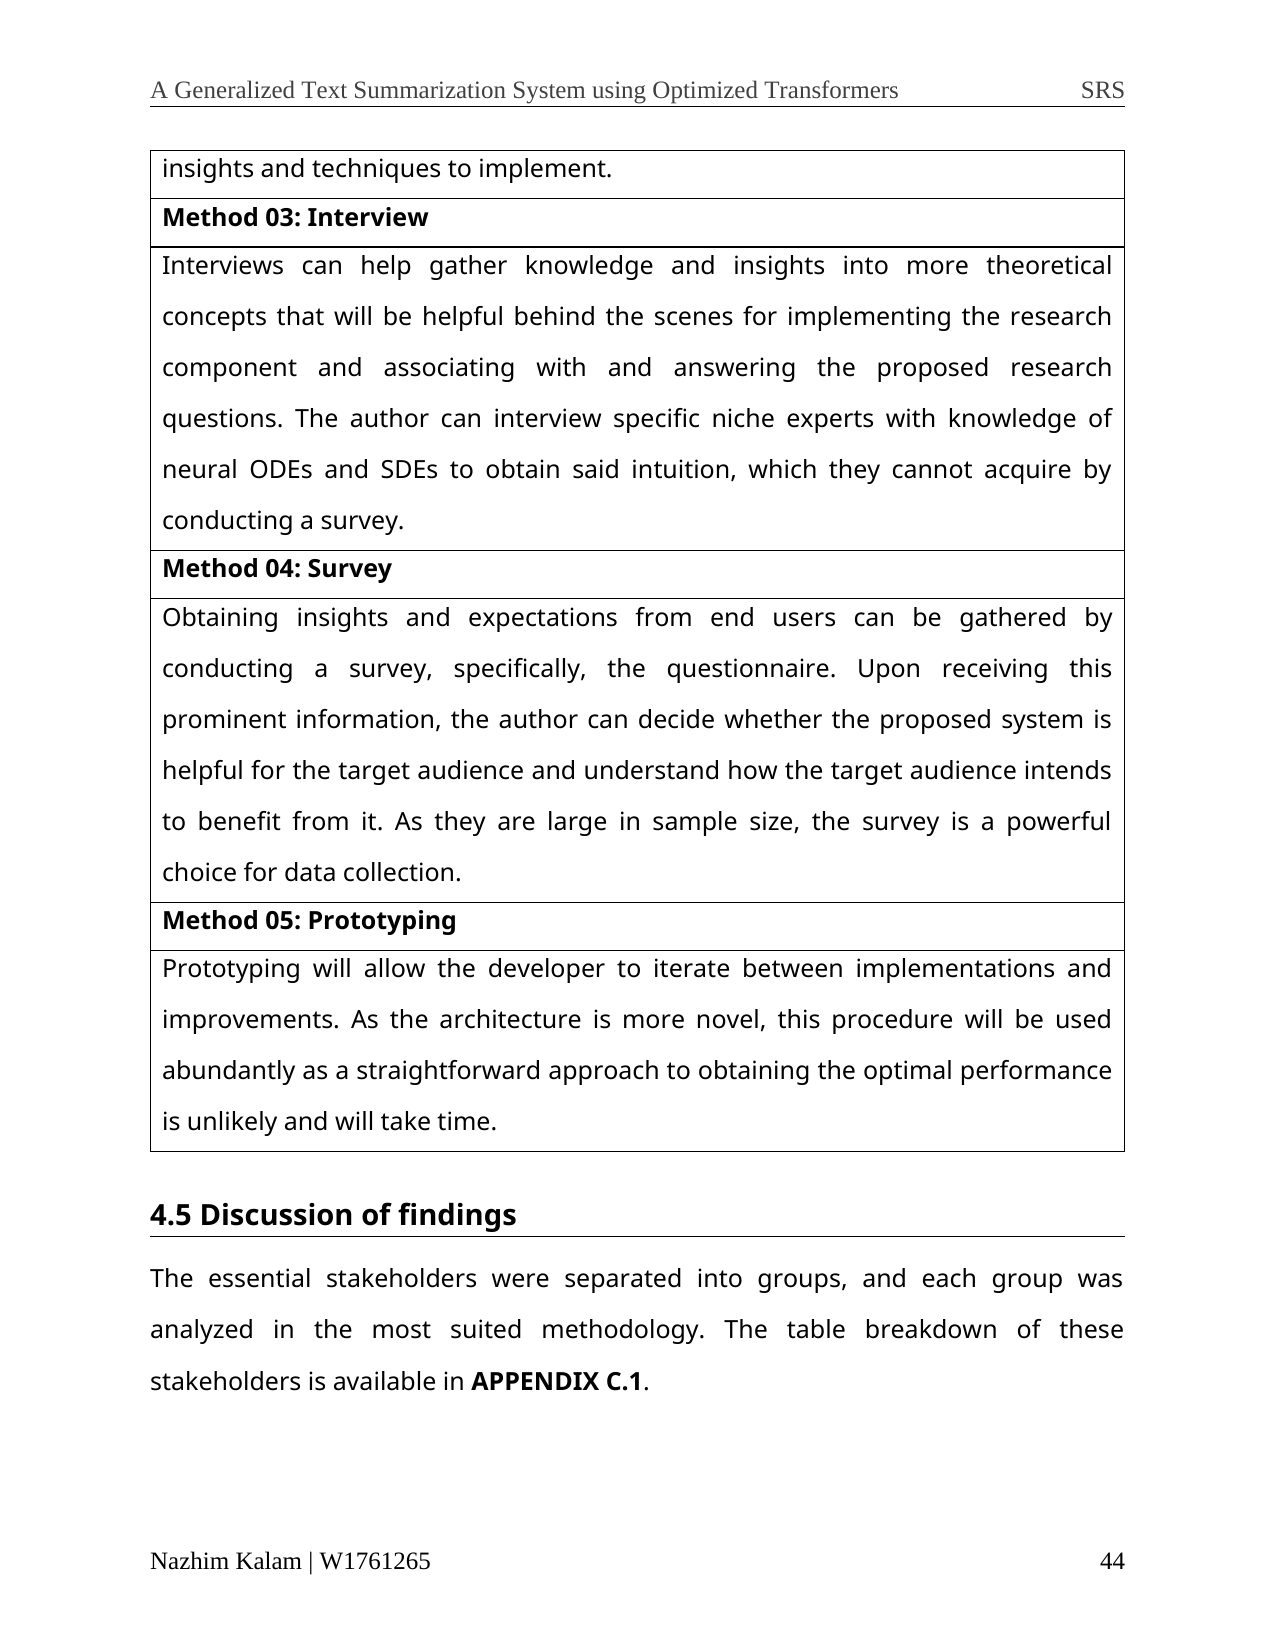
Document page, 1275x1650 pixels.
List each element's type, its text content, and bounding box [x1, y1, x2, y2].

table_cell Interviews can help gather knowledge and insights into more theoretical concepts that will be helpful behind the scenes for implementing the research component and associating with and answering the proposed research questions. The author can interview specific niche experts with knowledge of neural ODEs and SDEs to obtain said intuition, which they cannot acquire by conducting a survey. [151, 248, 1124, 550]
table_cell Prototyping will allow the developer to iterate between implementations and improvements. As the architecture is more novel, this procedure will be used abundantly as a straightforward approach to obtaining the optimal performance is unlikely and will take time. [151, 951, 1124, 1151]
table_cell Method 04: Survey [151, 551, 1124, 598]
table_cell Method 03: Interview [151, 199, 1124, 246]
subtitle 4.5 Discussion of findings [150, 1194, 1125, 1236]
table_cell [151, 151, 1124, 198]
table_cell Obtaining insights and expectations from end users can be gathered by conducting a survey, specifically, the questionnaire. Upon receiving this prominent information, the author can decide whether the proposed system is helpful for the target audience and understand how the target audience intends to benefit from it. As they are large in sample size, the survey is a powerful choice for data collection. [151, 599, 1124, 902]
table_cell Method 05: Prototyping [151, 903, 1124, 950]
text The essential stakeholders were separated into groups, and each group was analyzed in the most suited methodology. The table breakdown of these stakeholders is available in APPENDIX C.1. [150, 1261, 1125, 1397]
